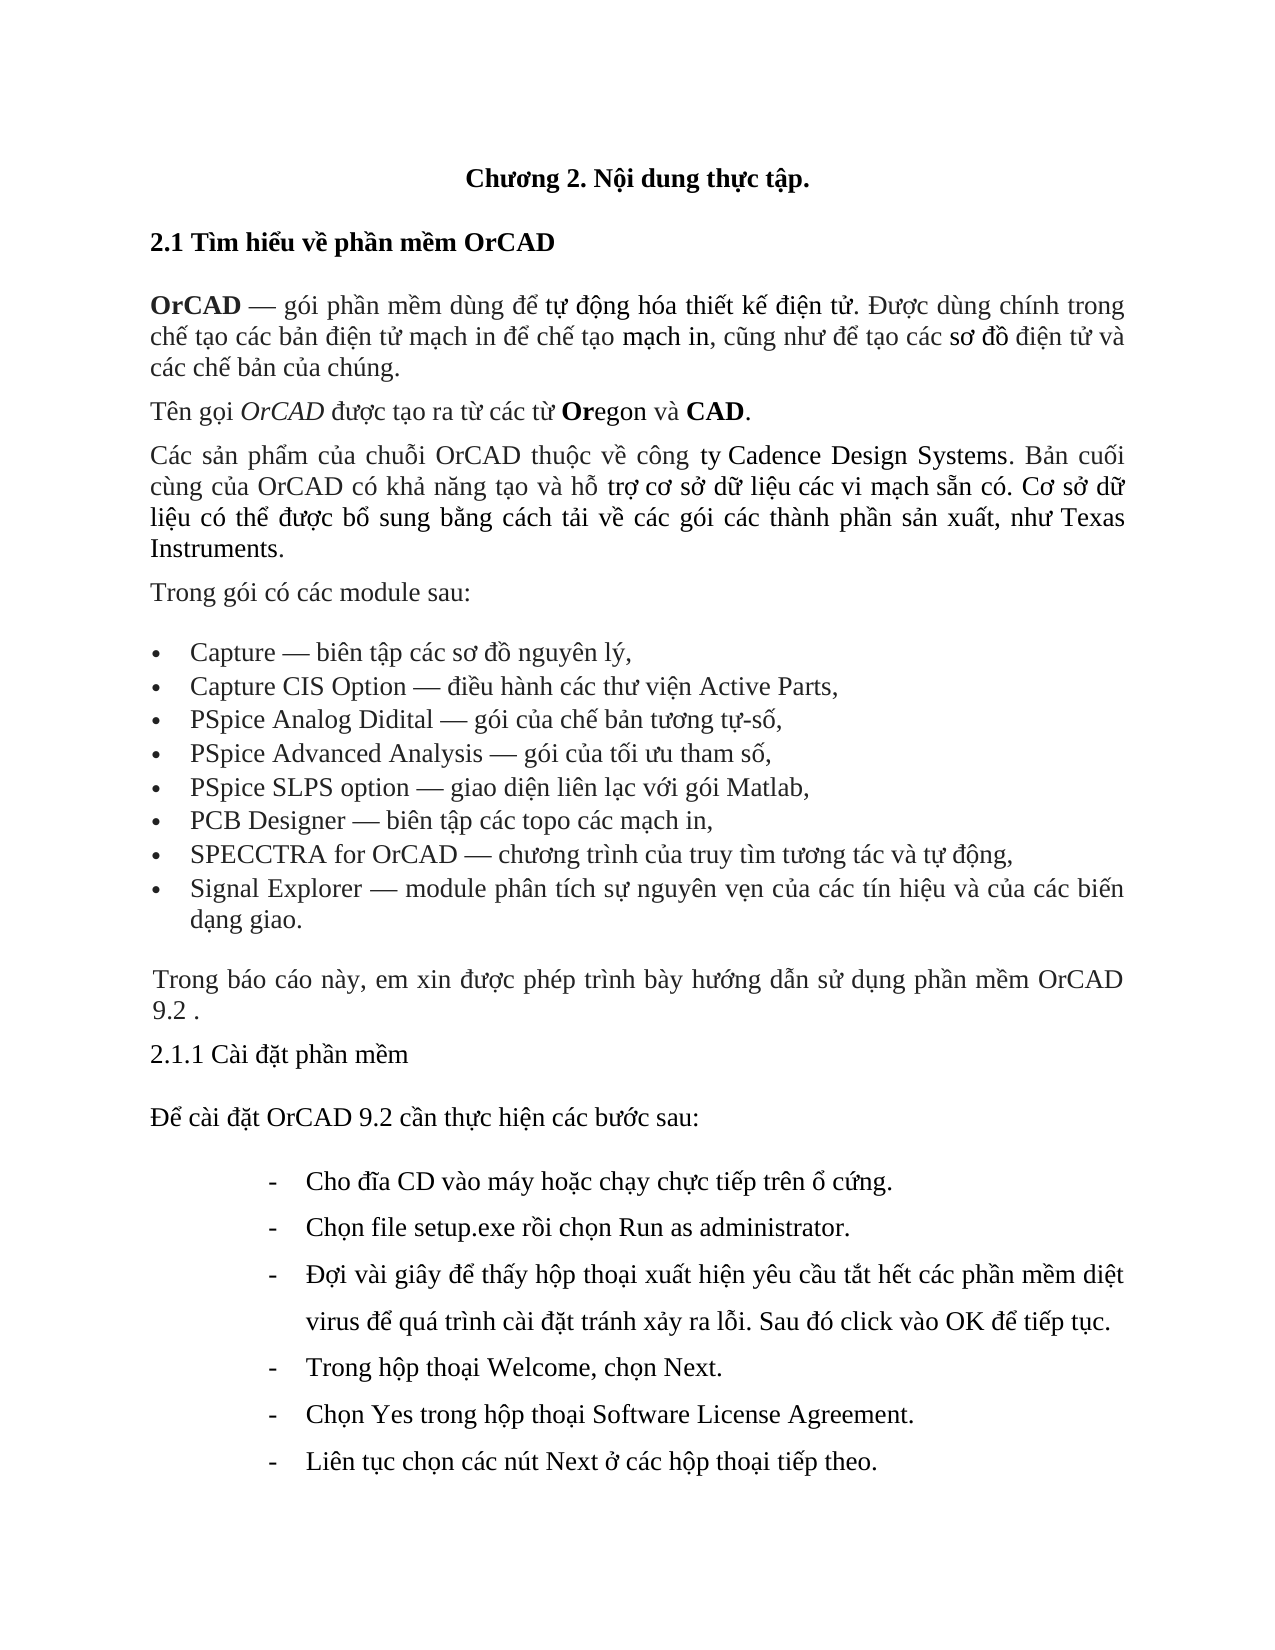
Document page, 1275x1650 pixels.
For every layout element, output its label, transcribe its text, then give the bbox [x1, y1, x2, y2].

list Đợi vài giây để thấy hộp thoại xuất hiện yêu cầu tắt hết các phần mềm diệt virus để quá trình cài đặt tránh xảy ra lỗi. Sau đó click vào OK để tiếp tục. [268, 1258, 1125, 1336]
list Trong hộp thoại Welcome, chọn Next. [268, 1351, 1125, 1382]
text Tên gọi OrCAD được tạo ra từ các từ Oregon và CAD. [150, 395, 1125, 426]
text 2.1 Tìm hiểu về phần mềm OrCAD [150, 226, 1125, 257]
list PSpice Аdvanced Аnalysis — gói của tối ưu tham số, [152, 737, 1125, 768]
list Chọn Yes trong hộp thoại Software License Agreement. [268, 1398, 1125, 1429]
text OrCAD — gói phần mềm dùng để tự động hóa thiết kế điện tử. Được dùng chính trong chế tạo các bản điện tử mạch in để chế tạo mạch in, cũng như để tạo các sơ đồ điện tử và các chế bản của chúng. [150, 289, 1125, 383]
list PSpice SLPS option — giao diện liên lạc với gói Matlab, [152, 771, 1125, 802]
list Capture — biên tập các sơ đồ nguyên lý, [152, 636, 1125, 667]
list SPECCTRA for OrCAD — chương trình của truy tìm tương tác và tự động, [152, 838, 1125, 869]
list Liên tục chọn các nút Next ở các hộp thoại tiếp theo. [268, 1444, 1125, 1476]
text Để cài đặt OrCAD 9.2 cần thực hiện các bước sau: [150, 1101, 1125, 1132]
list PCB Designer — biên tập các topo các mạch in, [152, 804, 1125, 836]
text 2.1.1 Cài đặt phần mềm [150, 1038, 1125, 1069]
text Trong gói có các module sau: [150, 576, 1125, 607]
list Chọn file setup.exe rồi chọn Run as administrator. [268, 1211, 1125, 1242]
list Signal Explorer — module phân tích sự nguyên vẹn của các tín hiệu và của các biến dạng giao. [152, 872, 1125, 934]
list Capture CIS Option — điều hành các thư viện Active Parts, [152, 670, 1125, 701]
text Các sản phẩm của chuỗi OrCAD thuộc về công ty Cadence Design Systems. Bản cuối cùng của OrCAD có khả năng tạo và hỗ trợ cơ sở dữ liệu các vi mạch sẵn có. Cơ sở dữ liệu có thể được bổ sung bằng cách tải về các gói các thành phần sản xuất, như Texas Instruments. [150, 439, 1125, 563]
list Cho đĩa CD vào máy hoặc chạy chực tiếp trên ổ cứng. [268, 1164, 1125, 1196]
text Trong báo cáo này, em xin được phép trình bày hướng dẫn sử dụng phần mềm OrCAD 9.2 . [152, 963, 1125, 1025]
text Chương 2. Nội dung thực tập. [150, 162, 1125, 194]
list PSpice Analog Didital — gói của chế bản tương tự-số, [152, 703, 1125, 734]
